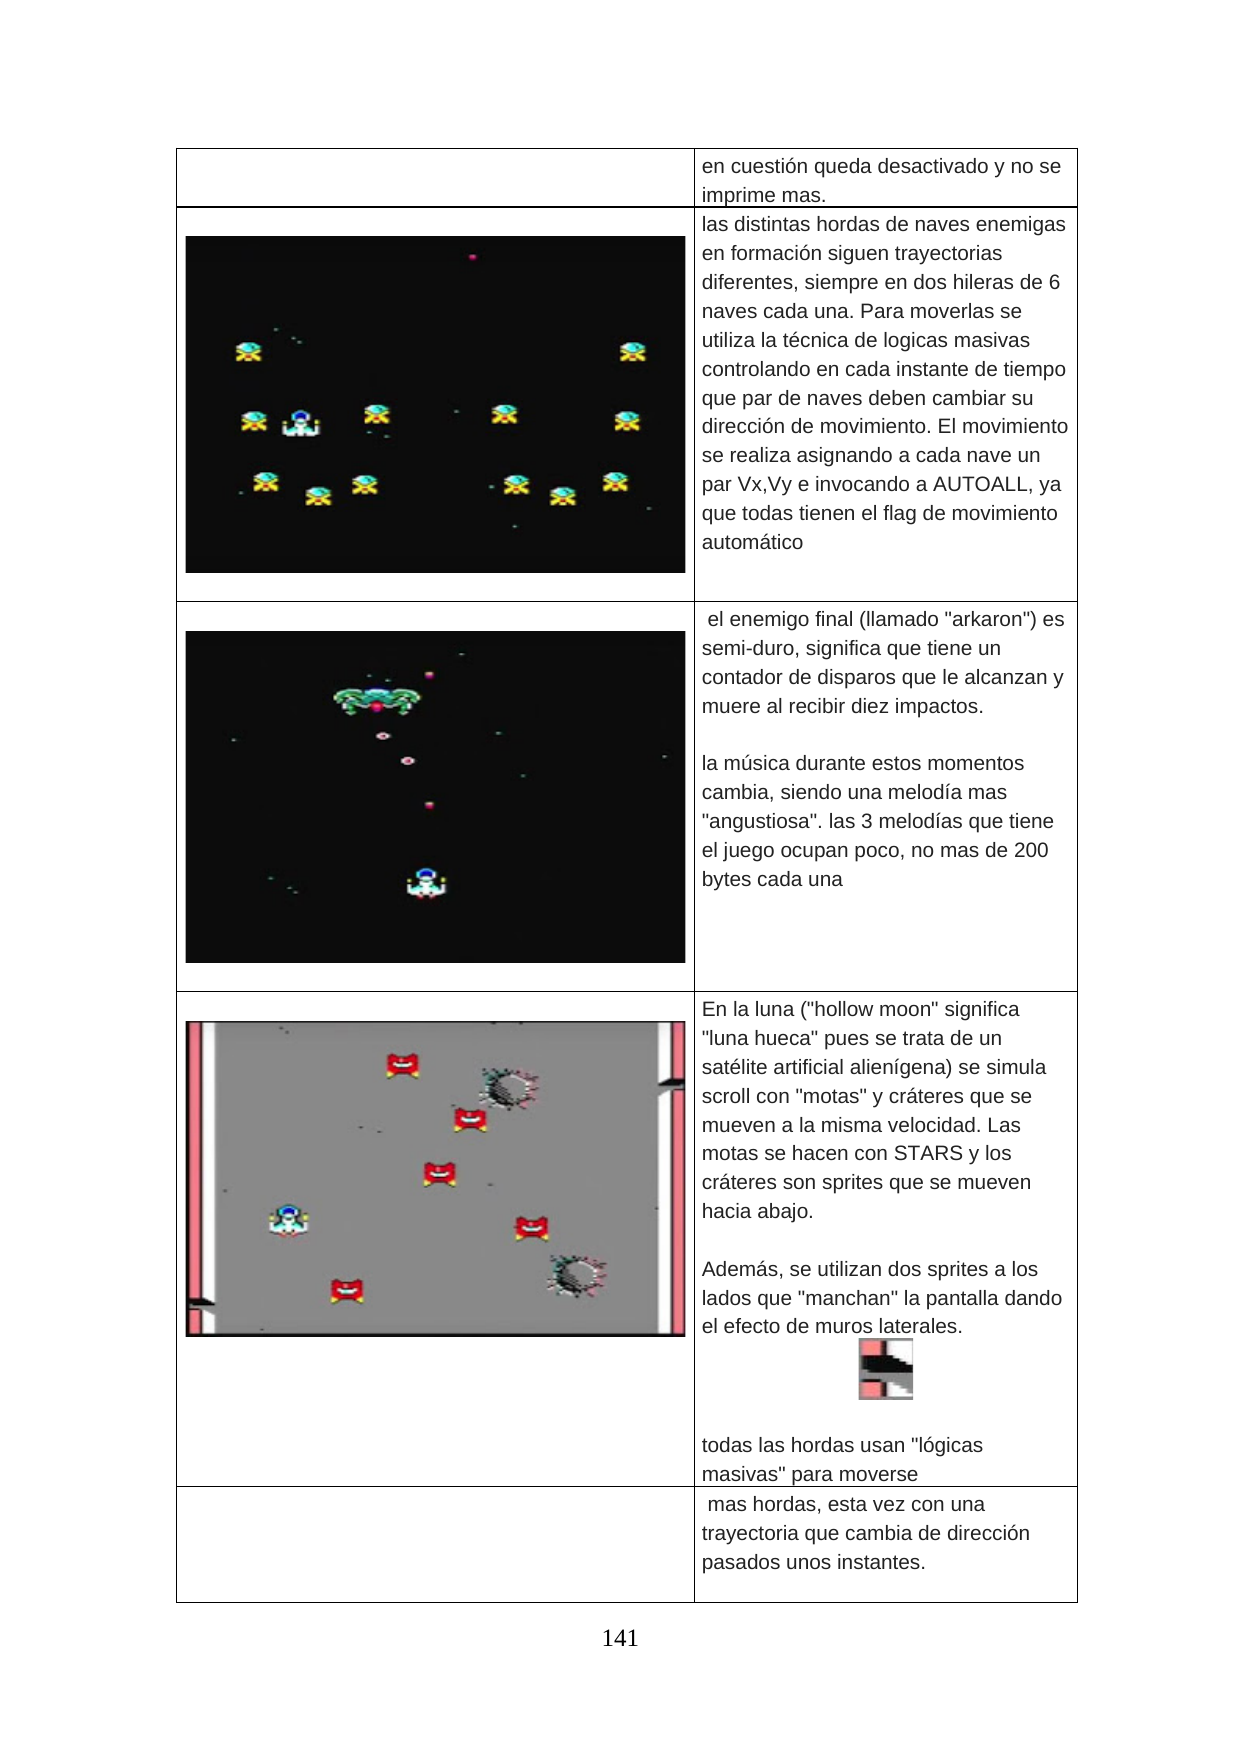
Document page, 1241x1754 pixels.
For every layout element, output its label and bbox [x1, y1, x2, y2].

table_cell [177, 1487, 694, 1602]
picture [185, 631, 686, 963]
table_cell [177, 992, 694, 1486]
picture [858, 1338, 914, 1400]
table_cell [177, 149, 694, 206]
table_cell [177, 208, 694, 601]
picture [185, 236, 686, 573]
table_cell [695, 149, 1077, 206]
picture [185, 1021, 686, 1337]
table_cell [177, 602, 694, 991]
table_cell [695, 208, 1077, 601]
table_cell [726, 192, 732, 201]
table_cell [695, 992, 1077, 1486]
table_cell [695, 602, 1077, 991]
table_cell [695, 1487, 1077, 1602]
